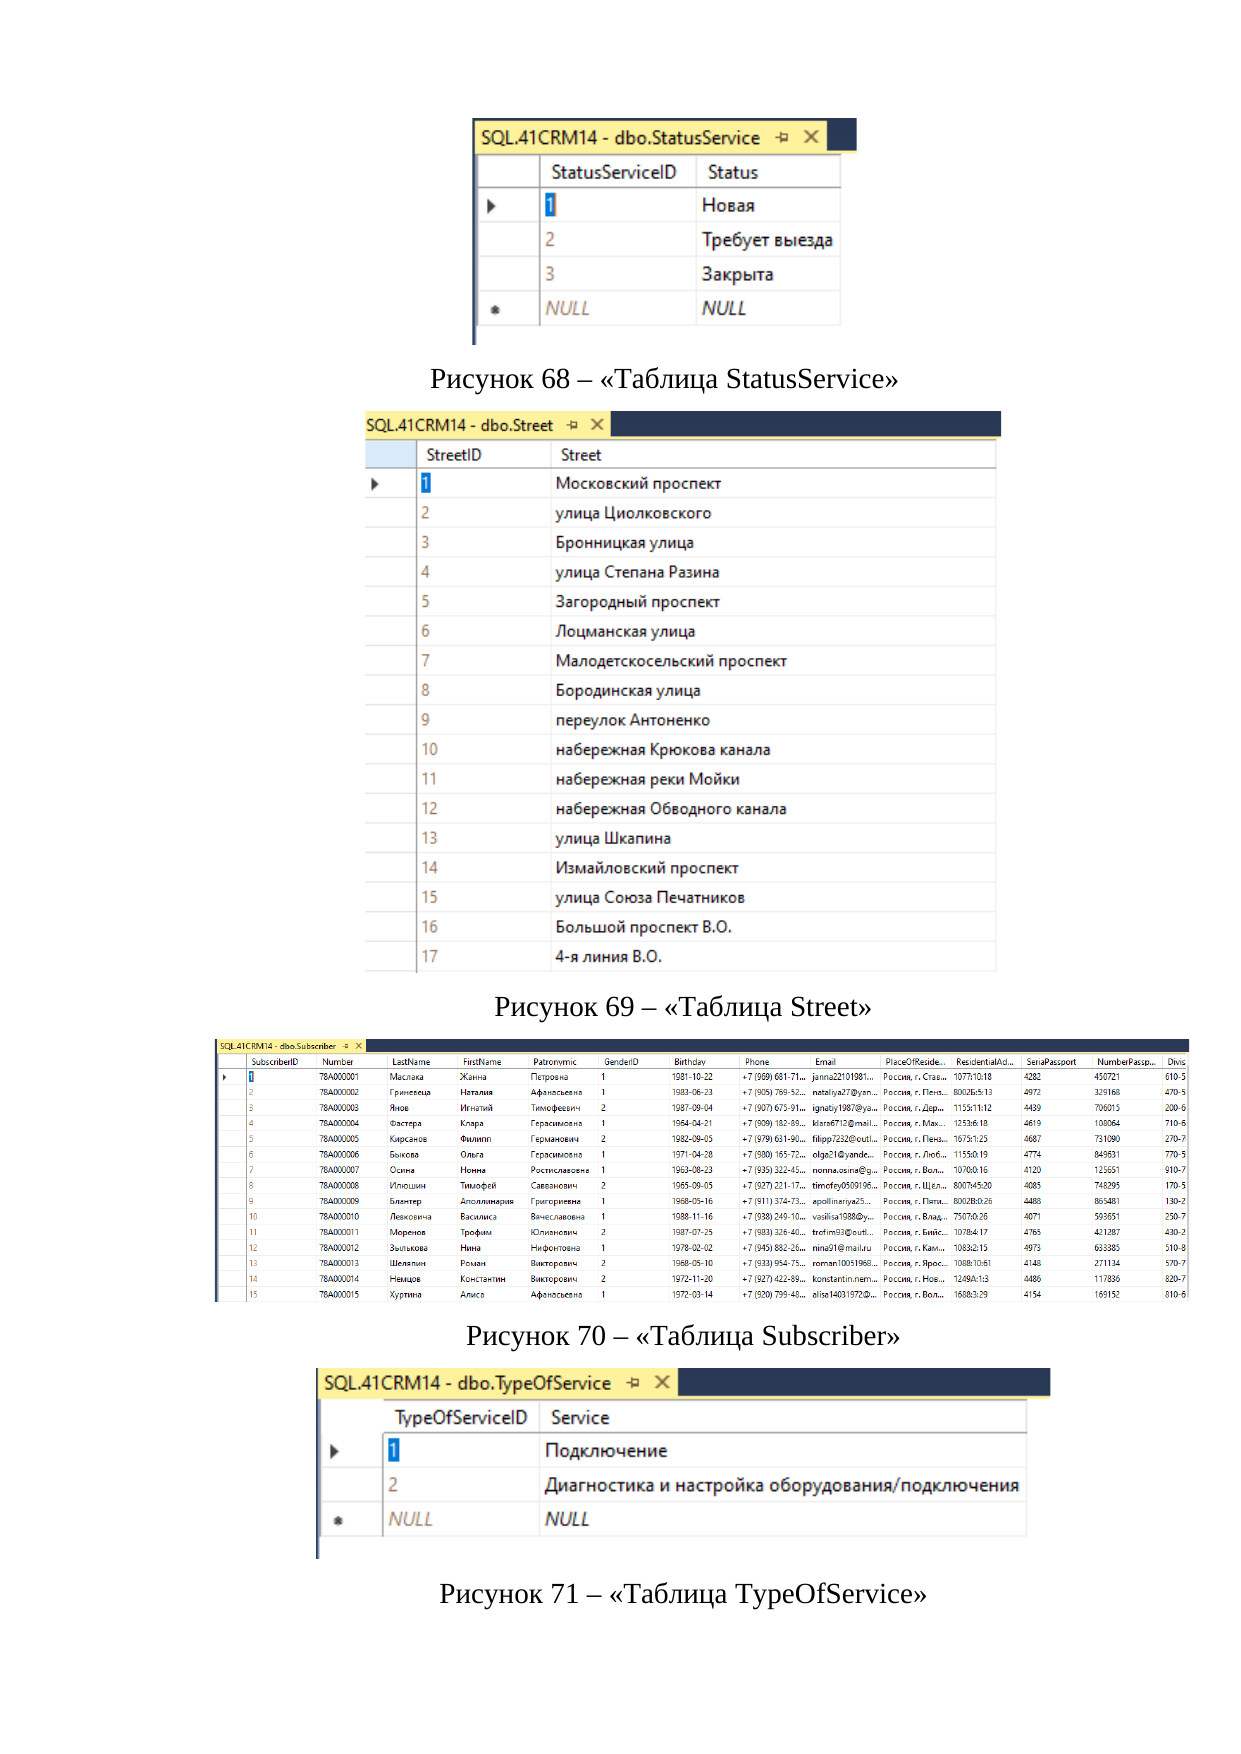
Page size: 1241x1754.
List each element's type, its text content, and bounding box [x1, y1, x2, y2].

text Рисунок 71 – «Таблица TypeOfService» [215, 1576, 1152, 1609]
text Рисунок 70 – «Таблица Subscriber» [215, 1318, 1152, 1352]
text Рисунок 68 – «Таблица StatusService» [177, 361, 1152, 395]
picture [214, 1039, 1190, 1302]
picture [472, 118, 857, 345]
picture [316, 1368, 1051, 1559]
text Рисунок 69 – «Таблица Street» [215, 989, 1152, 1023]
picture [365, 411, 1002, 973]
